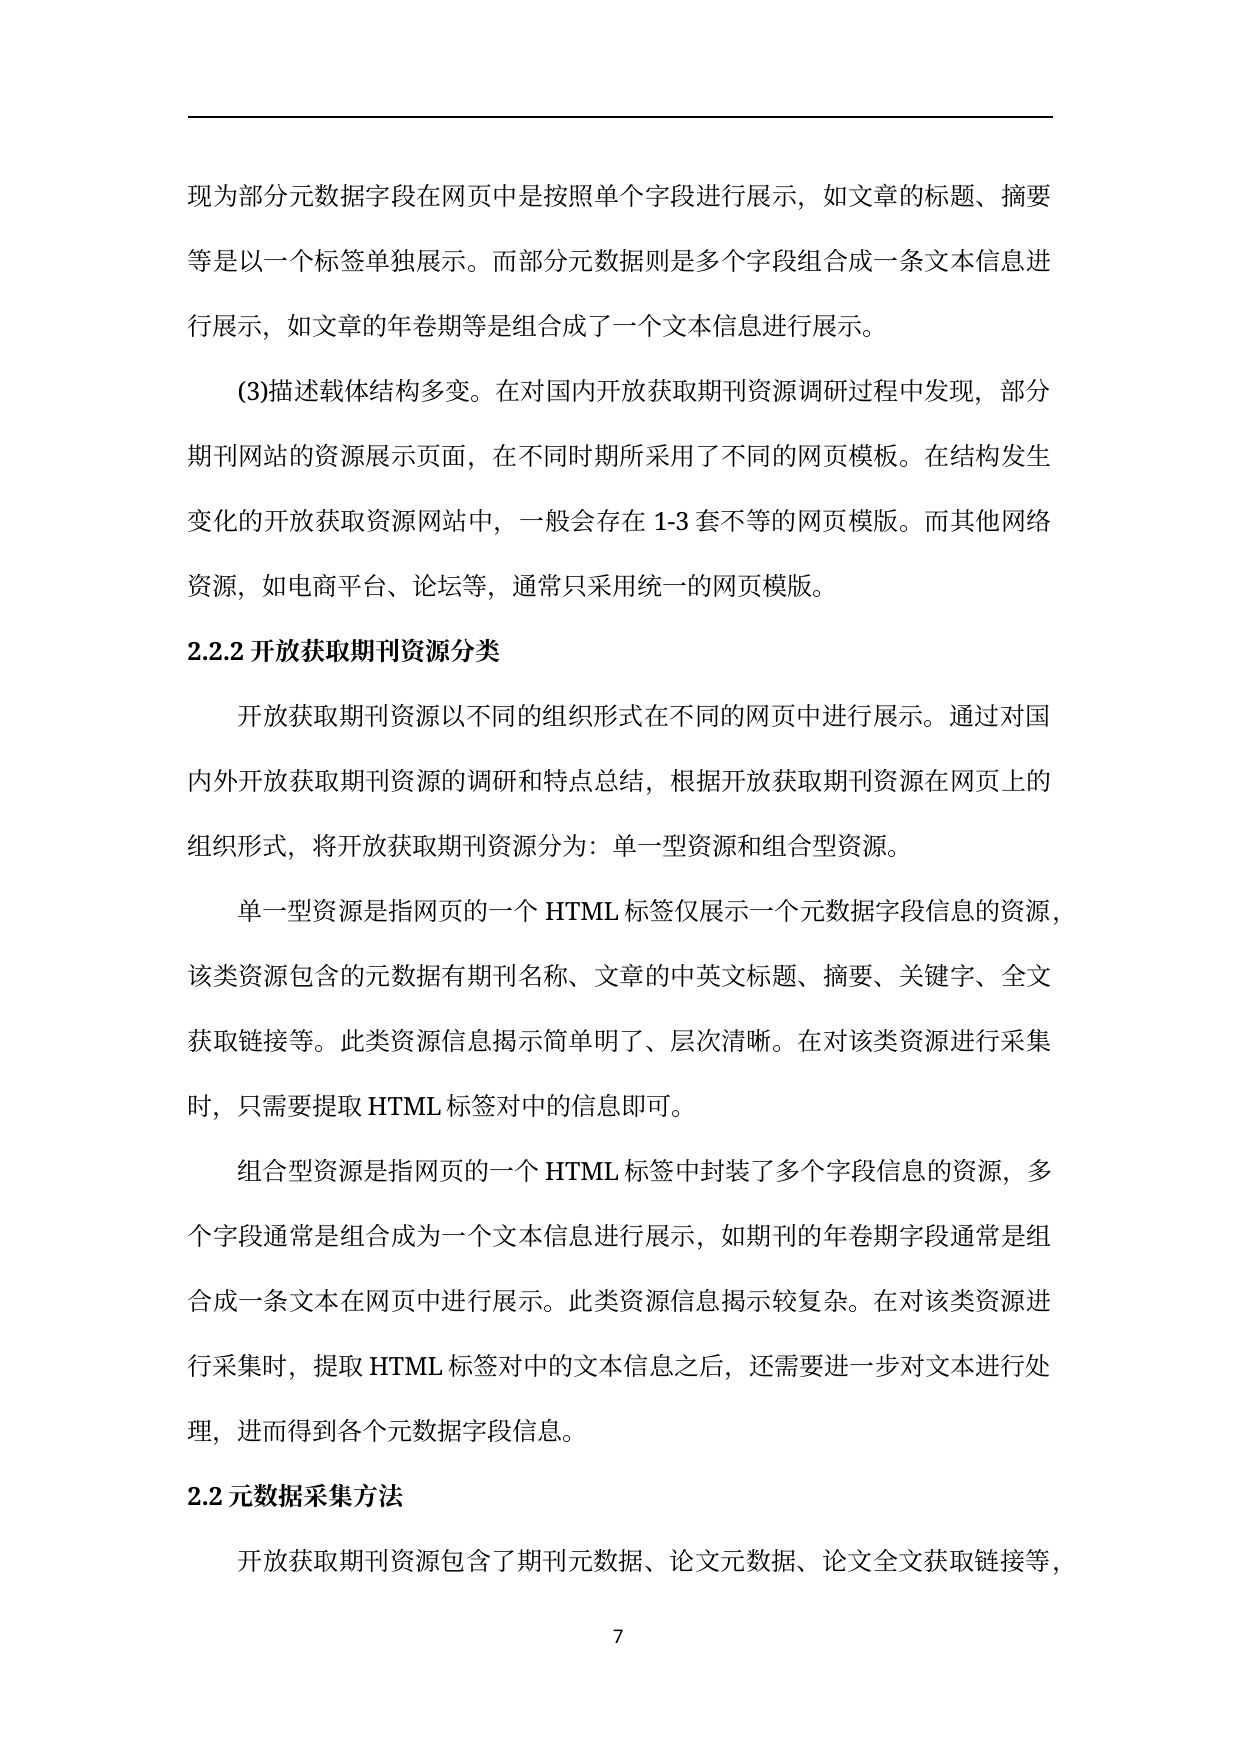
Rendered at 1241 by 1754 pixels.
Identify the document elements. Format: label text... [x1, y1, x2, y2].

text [187, 1527, 1053, 1592]
text 2.2元数据采集方法 [187, 1462, 1053, 1527]
text 2.2.2 开放获取期刊资源分类 [187, 617, 1053, 682]
list 描述载体结构多变。在对国内开放获取期刊资源调研过程中发现，部分期刊网站的资源展示页面，在不同时期所采用了不同的网页模板。在结构发生变化的开放获取资源网站中，一般会存在1-3套不等的网页模版。而其他网络资源，如电商平台、论坛等，通常只采用统一的网页模版。 [187, 357, 1053, 617]
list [187, 162, 1053, 357]
text 开放获取期刊资源以不同的组织形式在不同的网页中进行展示。通过对国内外开放获取期刊资源的调研和特点总结，根据开放获取期刊资源在网页上的组织形式，将开放获取期刊资源分为：单一型资源和组合型资源。 [187, 682, 1053, 877]
text 组合型资源是指网页的一个HTML标签中封装了多个字段信息的资源，多个字段通常是组合成为一个文本信息进行展示，如期刊的年卷期字段通常是组合成一条文本在网页中进行展示。此类资源信息揭示较复杂。在对该类资源进行采集时，提取HTML标签对中的文本信息之后，还需要进一步对文本进行处理，进而得到各个元数据字段信息。 [187, 1137, 1053, 1462]
text 单一型资源是指网页的一个HTML标签仅展示一个元数据字段信息的资源，该类资源包含的元数据有期刊名称、文章的中英文标题、摘要、关键字、全文获取链接等。此类资源信息揭示简单明了、层次清晰。在对该类资源进行采集时，只需要提取HTML标签对中的信息即可。 [187, 877, 1053, 1137]
